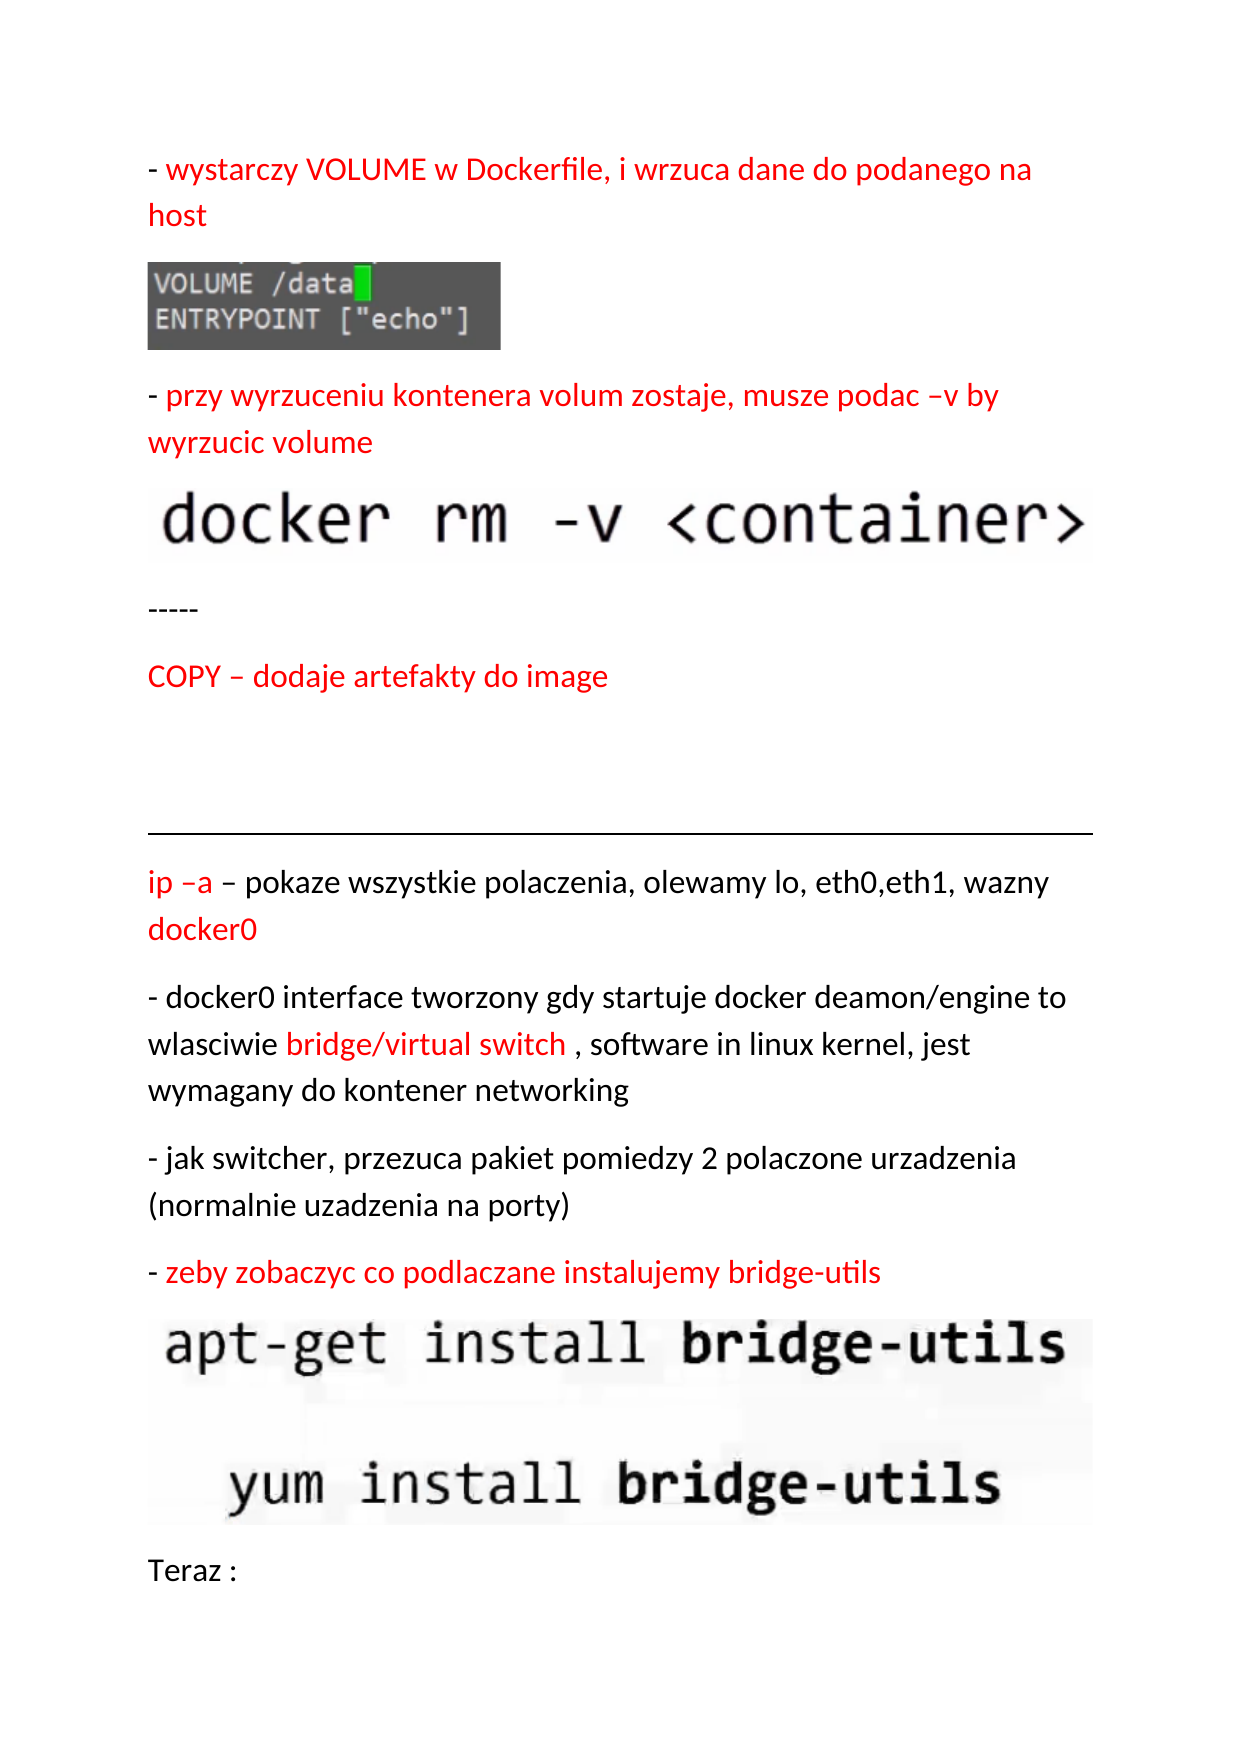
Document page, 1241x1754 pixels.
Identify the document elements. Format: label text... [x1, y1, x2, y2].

picture [147, 262, 501, 350]
picture [147, 1319, 1093, 1525]
text - docker0 interface tworzony gdy startuje docker deamon/engine to wlasciwie bridge/virtual switch , software in linux kernel, jest wymagany do kontener networking [148, 976, 1093, 1110]
text COPY – dodaje artefakty do image [148, 655, 1093, 696]
text - jak switcher, przezuca pakiet pomiedzy 2 polaczone urzadzenia (normalnie uzadzenia na porty) [148, 1137, 1093, 1224]
text - wystarczy VOLUME w Dockerfile, i wrzuca dane do podanego na host [148, 148, 1093, 235]
picture [147, 488, 1093, 563]
text Teraz : [148, 1549, 1093, 1590]
text ip –a – pokaze wszystkie polaczenia, olewamy lo, eth0,eth1, wazny docker0 [148, 862, 1093, 949]
text - zeby zobaczyc co podlaczane instalujemy bridge-utils [148, 1251, 1093, 1292]
text - przy wyrzuceniu kontenera volum zostaje, musze podac –v by wyrzucic volume [148, 374, 1093, 462]
text ----- [148, 587, 1093, 628]
